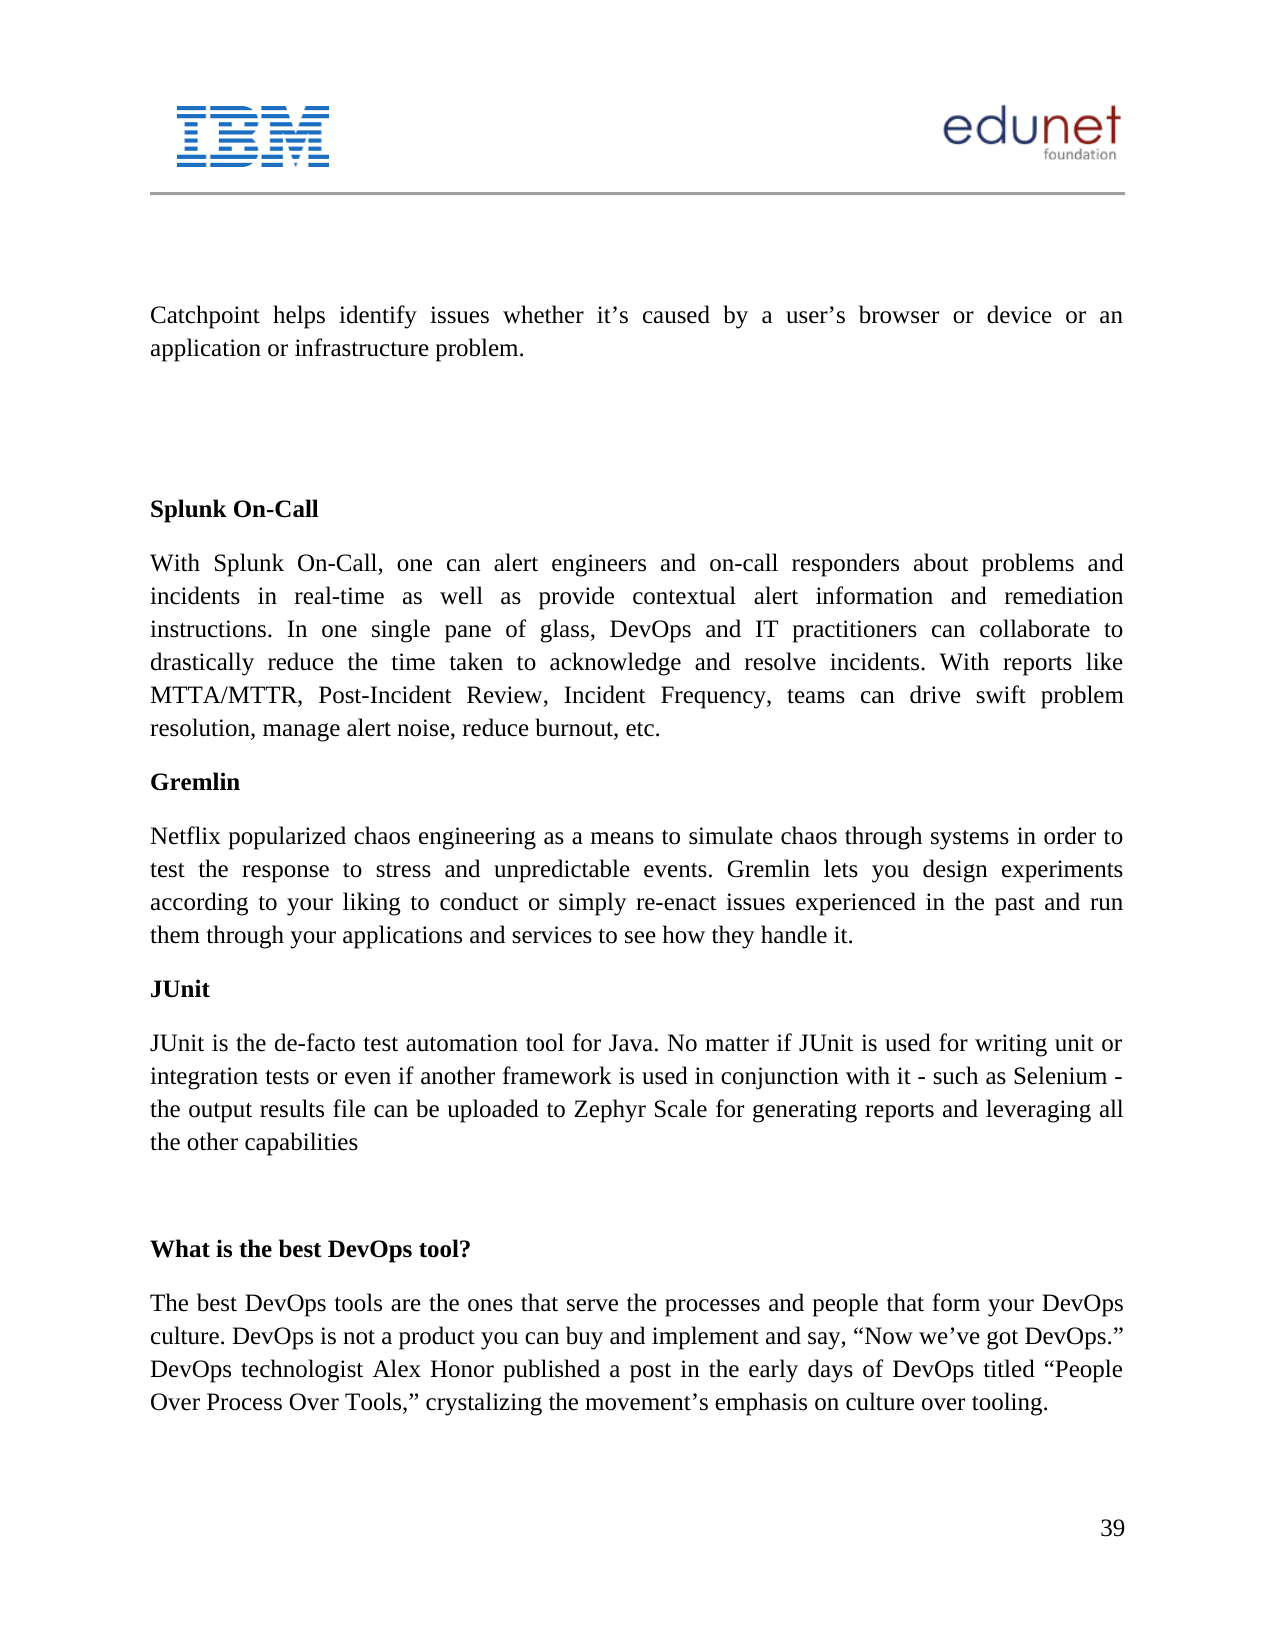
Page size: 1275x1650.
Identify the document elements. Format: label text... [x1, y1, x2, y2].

text With Splunk On-Call, one can alert engineers and on-call responders about problems and incidents in real-time as well as provide contextual alert information and remediation instructions. In one single pane of glass, DevOps and IT practitioners can collaborate to drastically reduce the time taken to acknowledge and resolve incidents. With reports like MTTA/MTTR, Post-Incident Review, Incident Frequency, teams can drive swift problem resolution, manage alert noise, reduce burnout, etc. [150, 548, 1125, 742]
text What is the best DevOps tool? [150, 1234, 1125, 1263]
text JUnit is the de-facto test automation tool for Java. No matter if JUnit is used for writing unit or integration tests or even if another framework is used in conjunction with it - such as Selenium - the output results file can be uploaded to Zephyr Scale for generating reports and leveraging all the other capabilities [150, 1028, 1125, 1156]
text Gremlin [150, 767, 1125, 796]
picture [176, 106, 329, 167]
text JUnit [150, 974, 1125, 1003]
text The best DevOps tools are the ones that serve the processes and people that form your DevOps culture. DevOps is not a product you can buy and implement and say, “Now we’ve got DevOps.” DevOps technologist Alex Honor published a post in the early days of DevOps titled “People Over Process Over Tools,” crystalizing the movement’s emphasis on culture over tooling. [150, 1288, 1125, 1416]
text Netflix popularized chaos engineering as a means to simulate chaos through systems in order to test the response to stress and unpredictable events. Gremlin lets you design experiments according to your liking to conduct or simply re-enact issues experienced in the past and run them through your applications and services to see how they handle it. [150, 821, 1125, 949]
picture [941, 95, 1125, 167]
text Splunk On-Call [150, 494, 1125, 523]
